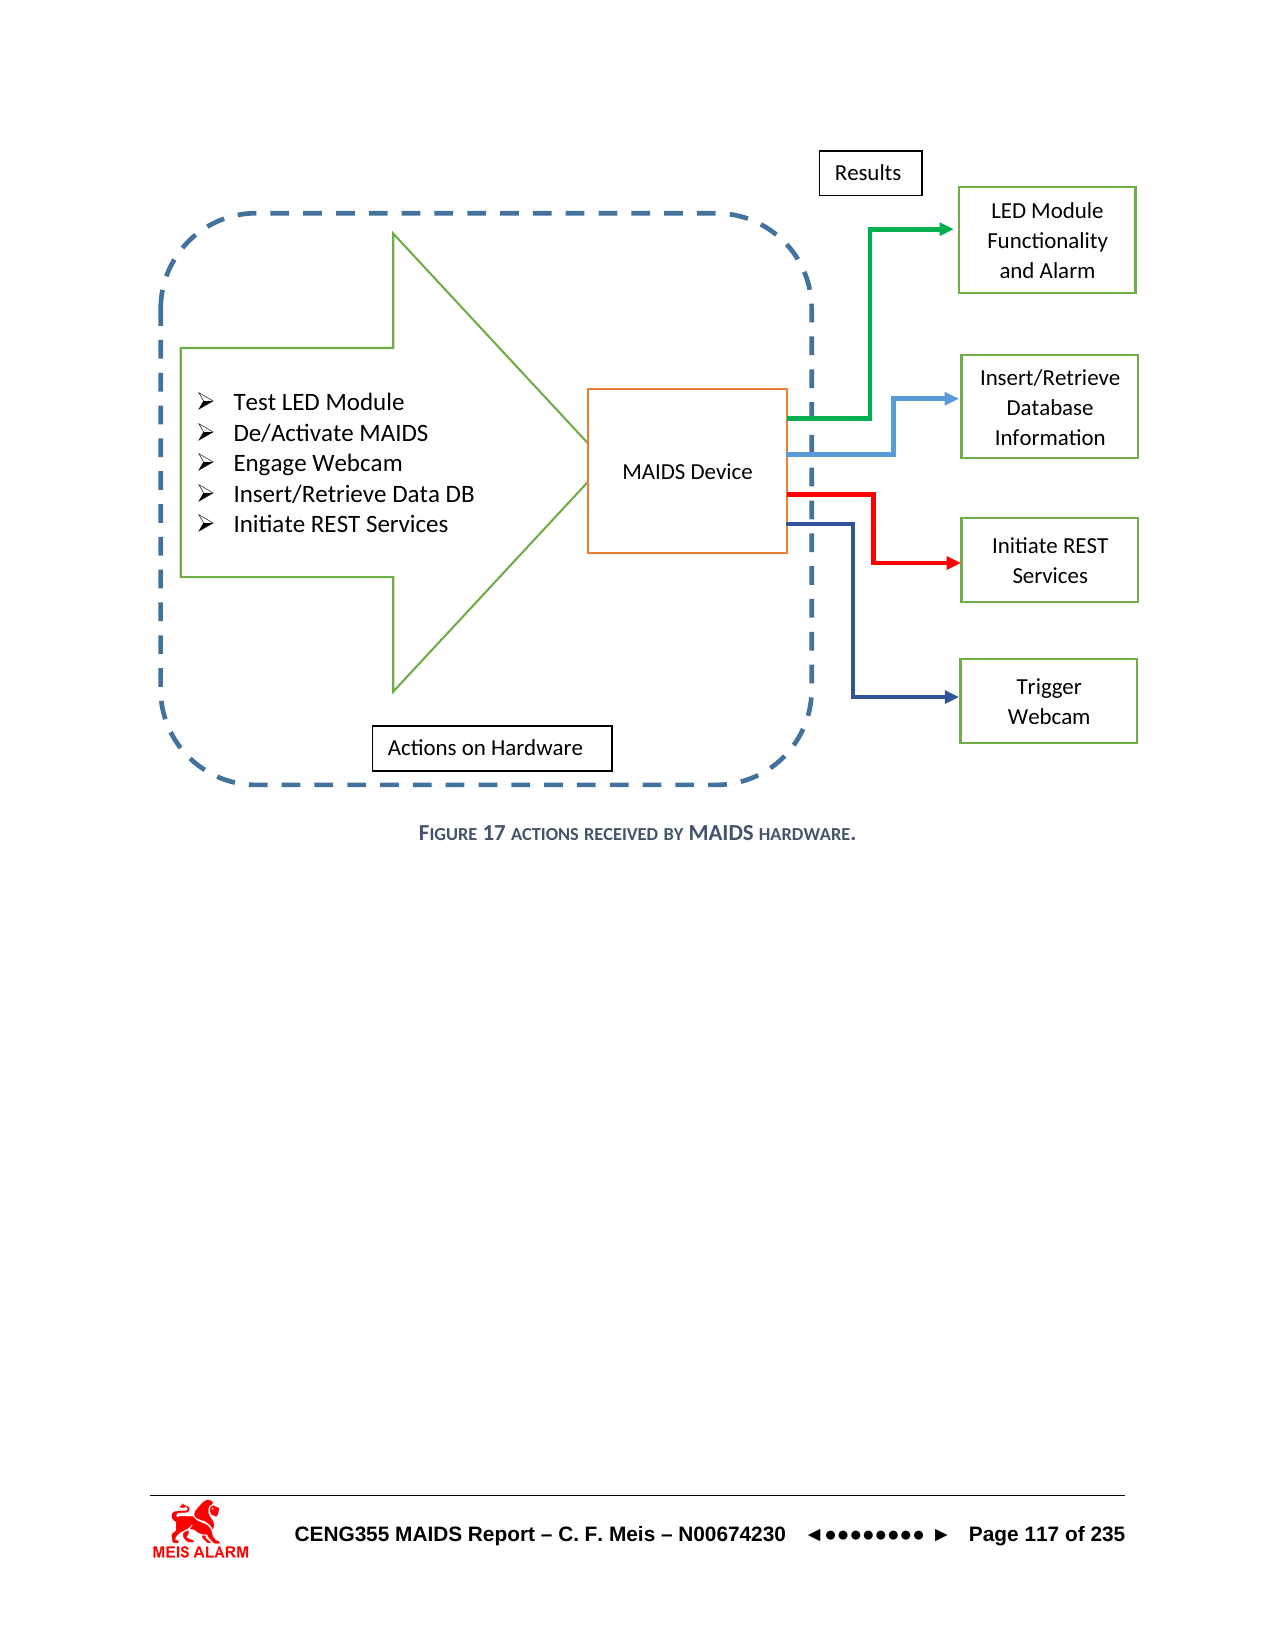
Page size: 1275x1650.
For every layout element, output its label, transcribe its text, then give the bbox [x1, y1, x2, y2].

text Figure actions received by MAIDS hardware. [150, 818, 1125, 846]
picture [150, 1498, 253, 1561]
